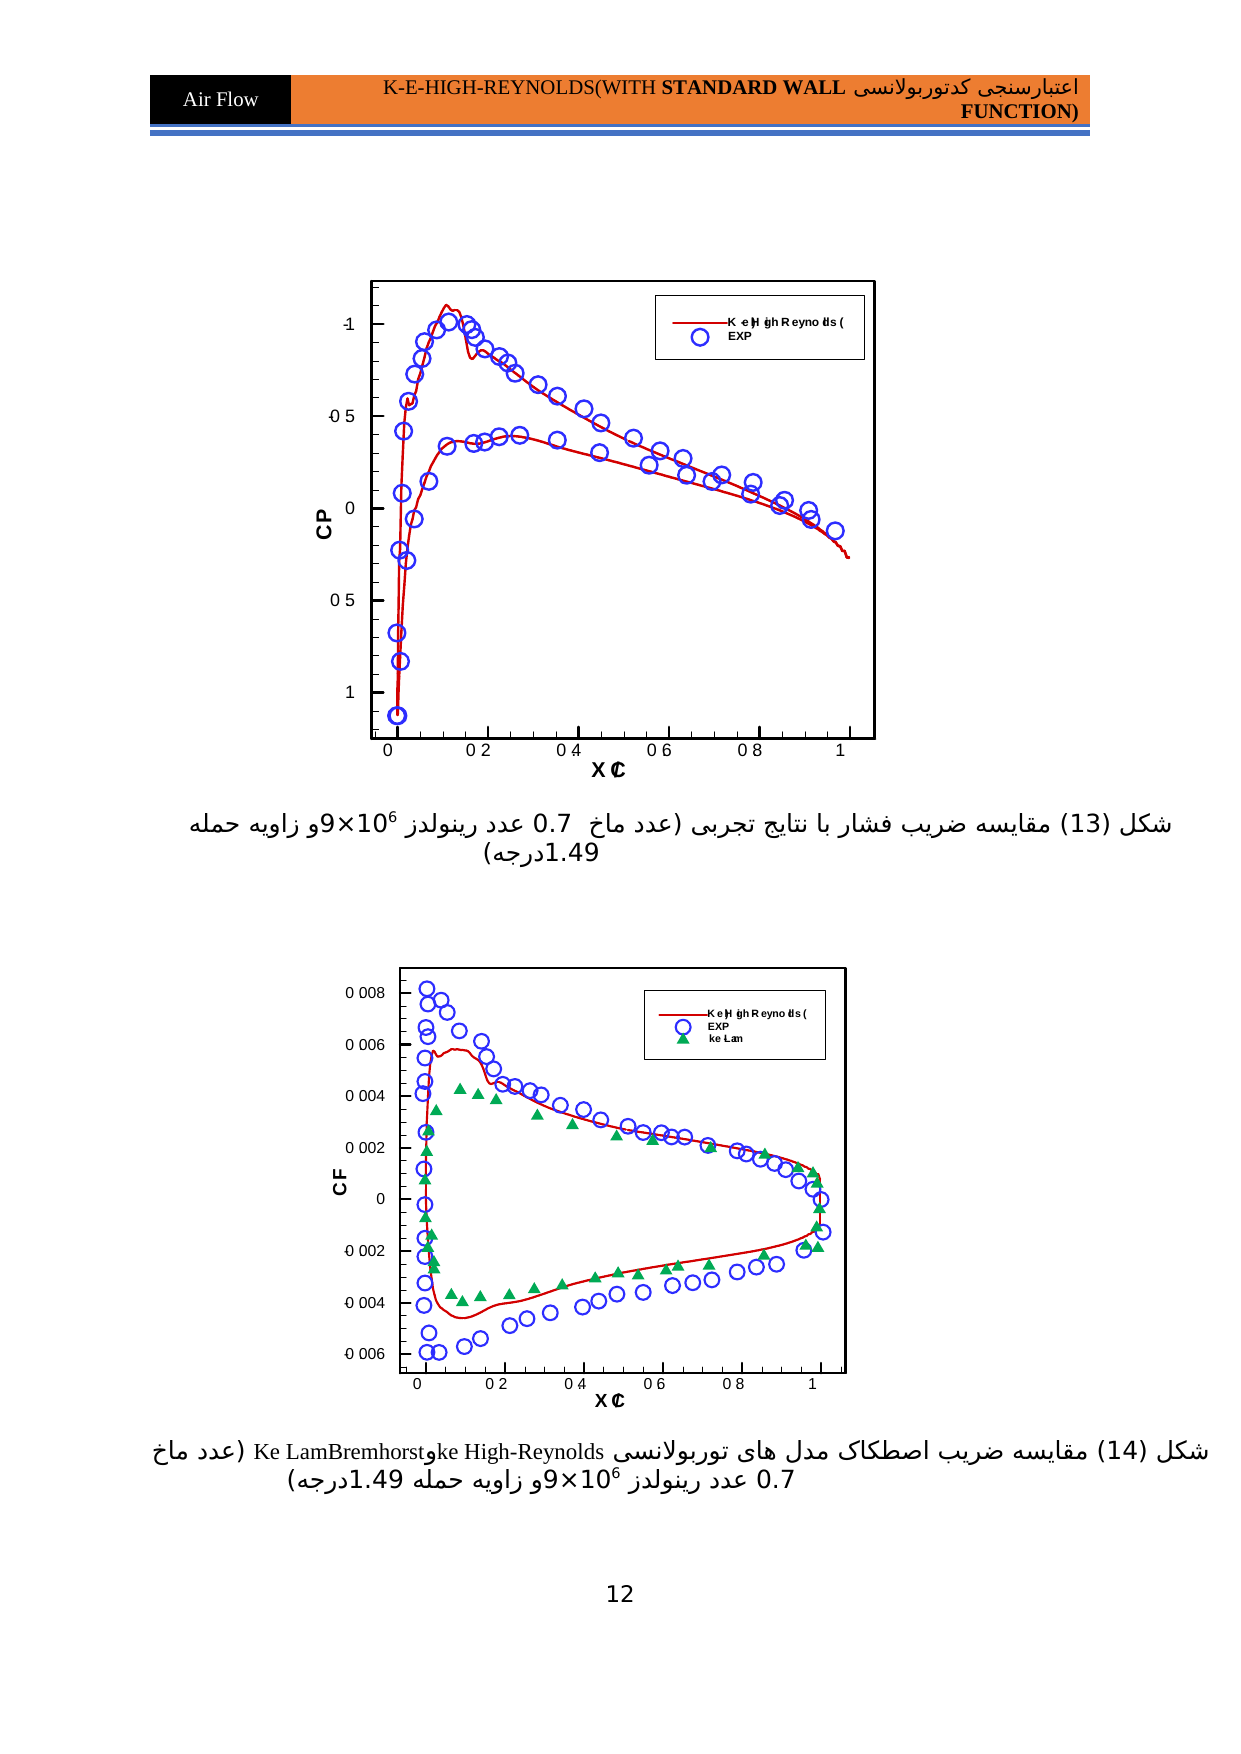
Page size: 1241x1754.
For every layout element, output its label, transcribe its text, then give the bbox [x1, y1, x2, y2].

text مقایسه ضریب فشار با نتایج تجربی (عدد ماخ 0.7 عدد رینولدز 106×9و زاویه حمله 1.49درجه) [150, 809, 1090, 867]
text مقایسه ضریب اصطکاک مدل های توربولانسی ke High-ReynoldsوKe LamBremhorst (عدد ماخ 0.7 عدد رینولدز 106×9و زاویه حمله 1.49درجه) [150, 1436, 1090, 1494]
